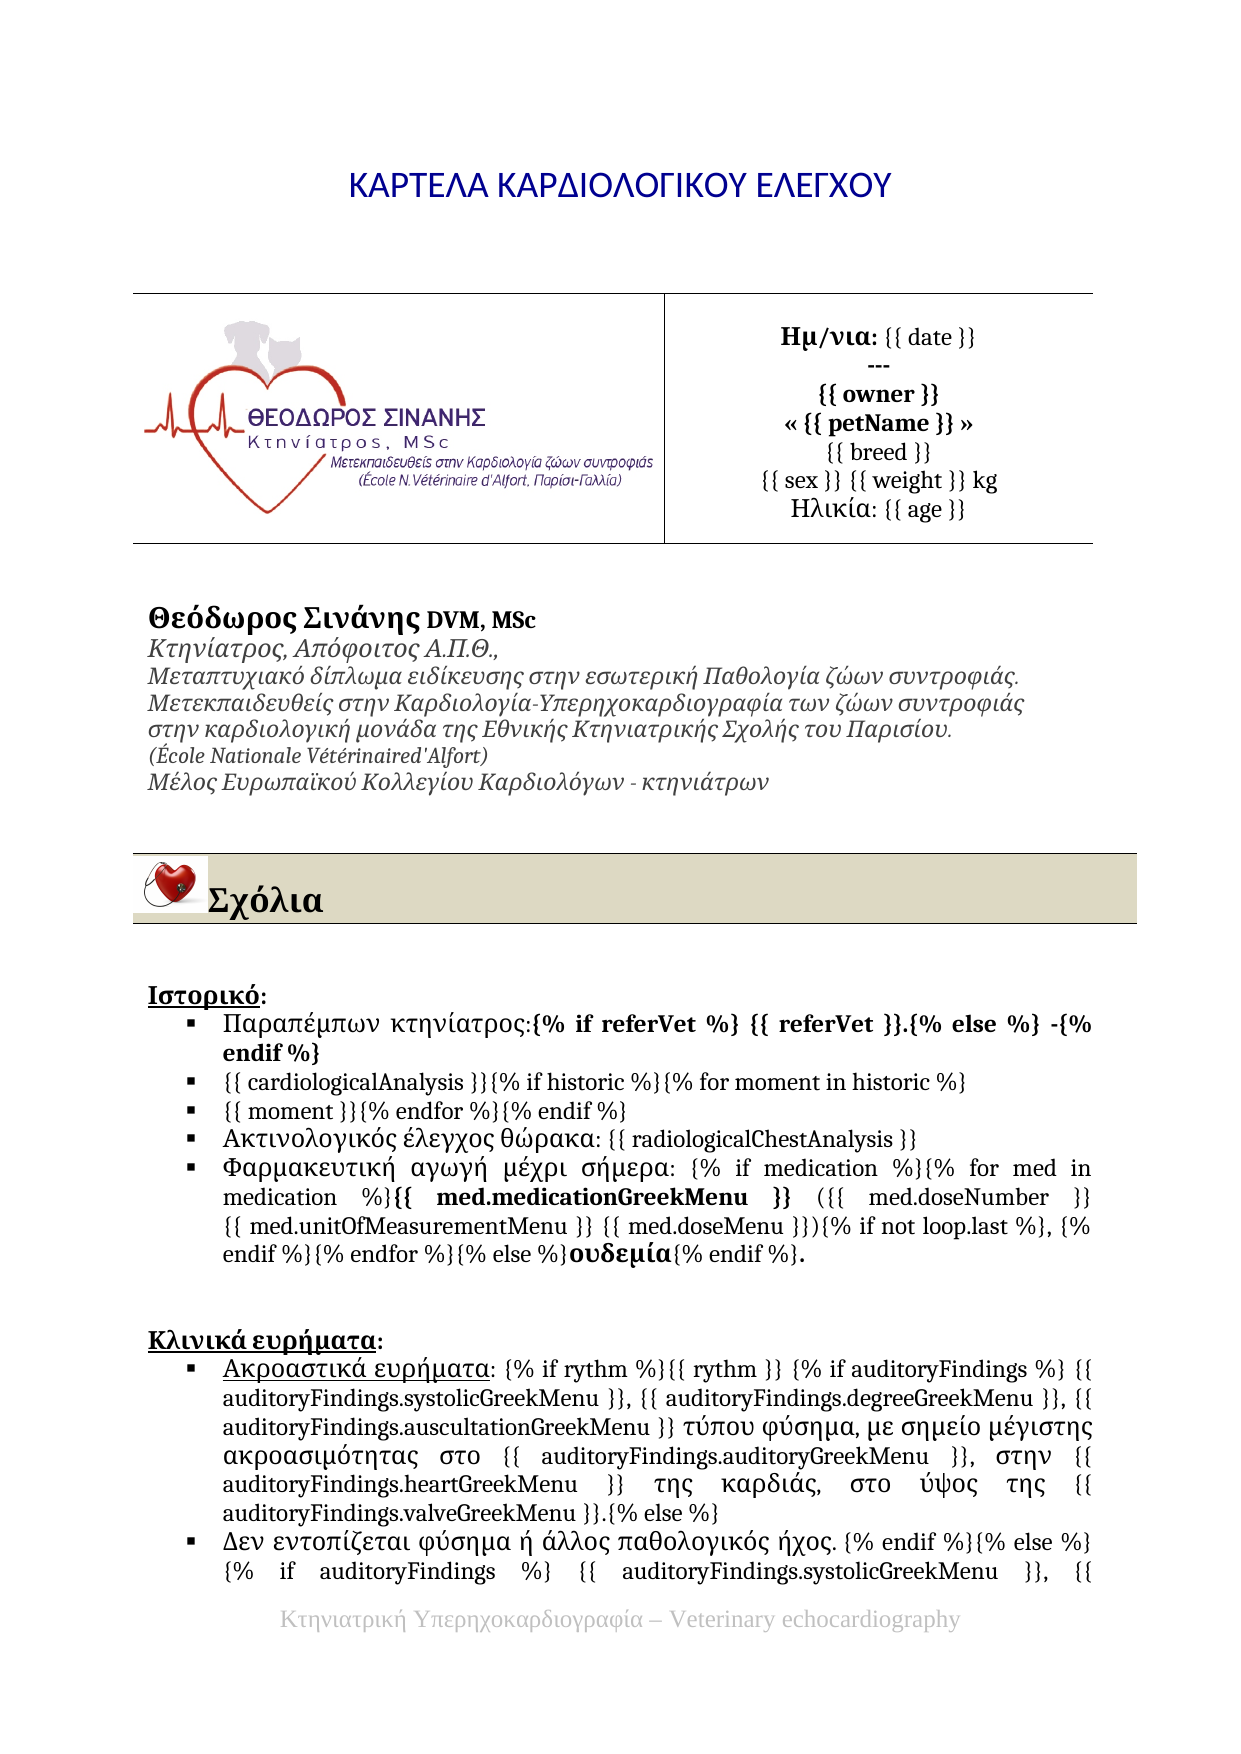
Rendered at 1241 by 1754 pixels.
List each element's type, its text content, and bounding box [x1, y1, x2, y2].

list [185, 1528, 1092, 1585]
list Ακροαστικά ευρήματα: {% if rythm %}{{ rythm }} {% if auditoryFindings %} {{ auditoryFindings.systolicGreekMenu }}, {{ auditoryFindings.degreeGreekMenu }}, {{ auditoryFindings.auscultationGreekMenu }} τύπου φύσημα, με σημείο μέγιστης ακροασιμότητας στο {{ auditoryFindings.auditoryGreekMenu }}, στην {{ auditoryFindings.heartGreekMenu }} της καρδιάς, στο ύψος της {{ auditoryFindings.valveGreekMenu }}.{% else %} [185, 1355, 1092, 1528]
list {{ moment }}{% endfor %}{% endif %} [185, 1097, 1092, 1125]
picture [132, 856, 208, 913]
list Παραπέμπων κτηνίατρος:{% if referVet %} {{ referVet }}.{% else %} -{% endif %} [185, 1010, 1092, 1068]
text Κτηνίατρος, Απόφοιτος Α.Π.Θ., [148, 635, 1092, 664]
text Κλινικά ευρήματα: [148, 1327, 1092, 1355]
text Σχόλια [133, 854, 1137, 923]
text στην καρδιολογική μονάδα της Εθνικής Κτηνιατρικής Σχολής του Παρισίου. [148, 717, 1092, 743]
text Ιστορικό: [148, 982, 1092, 1010]
text Μεταπτυχιακό δίπλωμα ειδίκευσης στην εσωτερική Παθολογία ζώων συντροφιάς. [148, 664, 1092, 690]
text (École Nationale Vétérinaired'Alfort) [148, 743, 1092, 769]
table_header Ημ/νια: {{ date }} --- {{ owner }} « {{ petName }} » {{ breed }} {{ sex }} {{ weight }} kg Ηλικία: {{ age }} [665, 294, 1093, 543]
subtitle KAΡΤΕΛΑ καρδιολογικου ελεγχου [148, 161, 1092, 206]
table_header [133, 294, 664, 543]
picture [144, 318, 654, 519]
text Μέλος Ευρωπαϊκού Κολλεγίου Καρδιολόγων - κτηνιάτρων [148, 769, 1092, 796]
list Ακτινολογικός έλεγχος θώρακα: {{ radiologicalChestAnalysis }} [185, 1125, 1092, 1154]
text Μετεκπαιδευθείς στην Καρδιολογία-Υπερηχοκαρδιογραφία των ζώων συντροφιάς [148, 690, 1092, 717]
list {{ cardiologicalAnalysis }}{% if historic %}{% for moment in historic %} [185, 1068, 1092, 1097]
list Φαρμακευτική αγωγή μέχρι σήμερα: {% if medication %}{% for med in medication %}{{ med.medicationGreekMenu }} ({{ med.doseNumber }} {{ med.unitOfMeasurementMenu }} {{ med.doseMenu }}){% if not loop.last %}, {% endif %}{% endfor %}{% else %}ουδεμία{% endif %}. [185, 1154, 1092, 1269]
text Θεόδωρος Σινάνης DVM, MSc [148, 602, 1092, 635]
